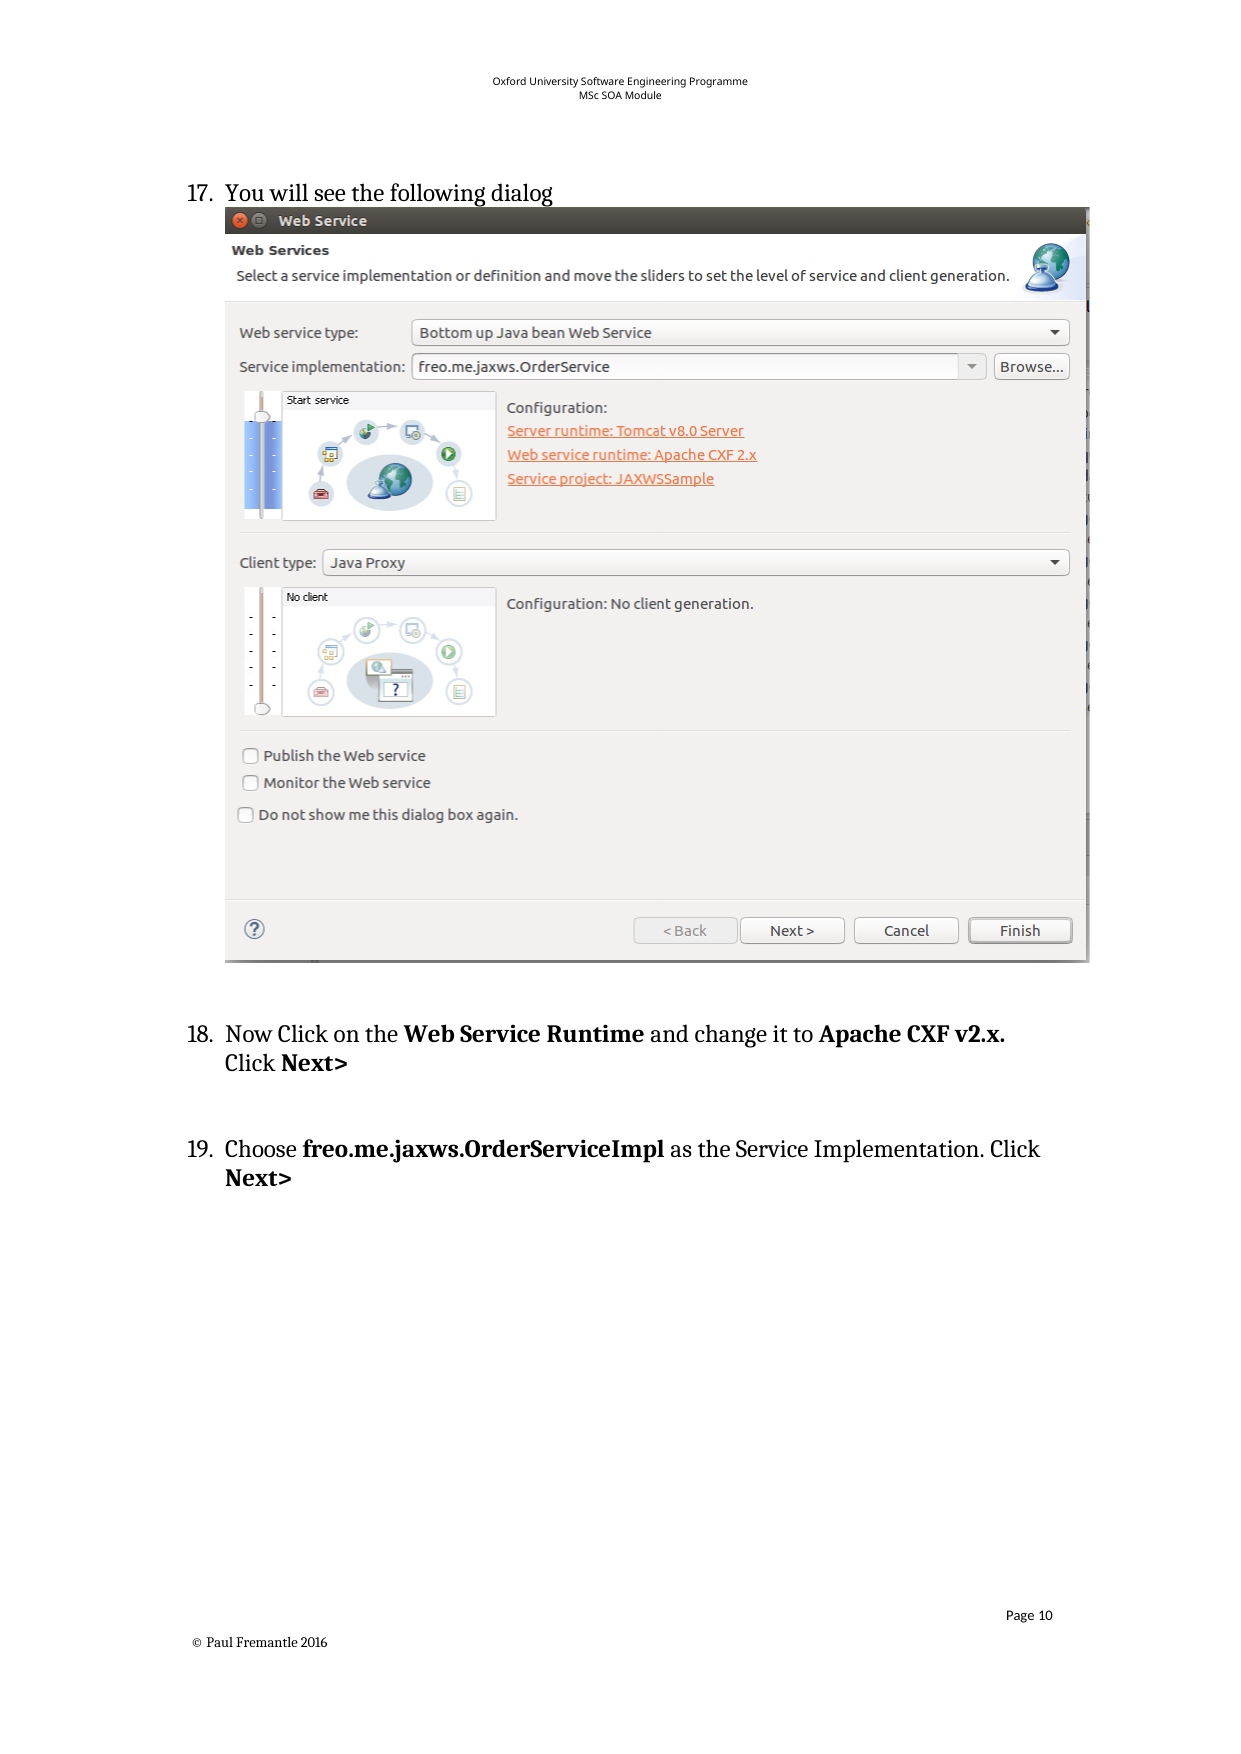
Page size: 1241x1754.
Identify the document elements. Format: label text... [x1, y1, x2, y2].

picture [225, 207, 1090, 963]
list Now Click on the Web Service Runtime and change it to Apache CXF v2.x. Click Next> [187, 1020, 1053, 1106]
list Choose freo.me.jaxws.OrderServiceImpl as the Service Implementation. Click Next> [187, 1135, 1053, 1221]
